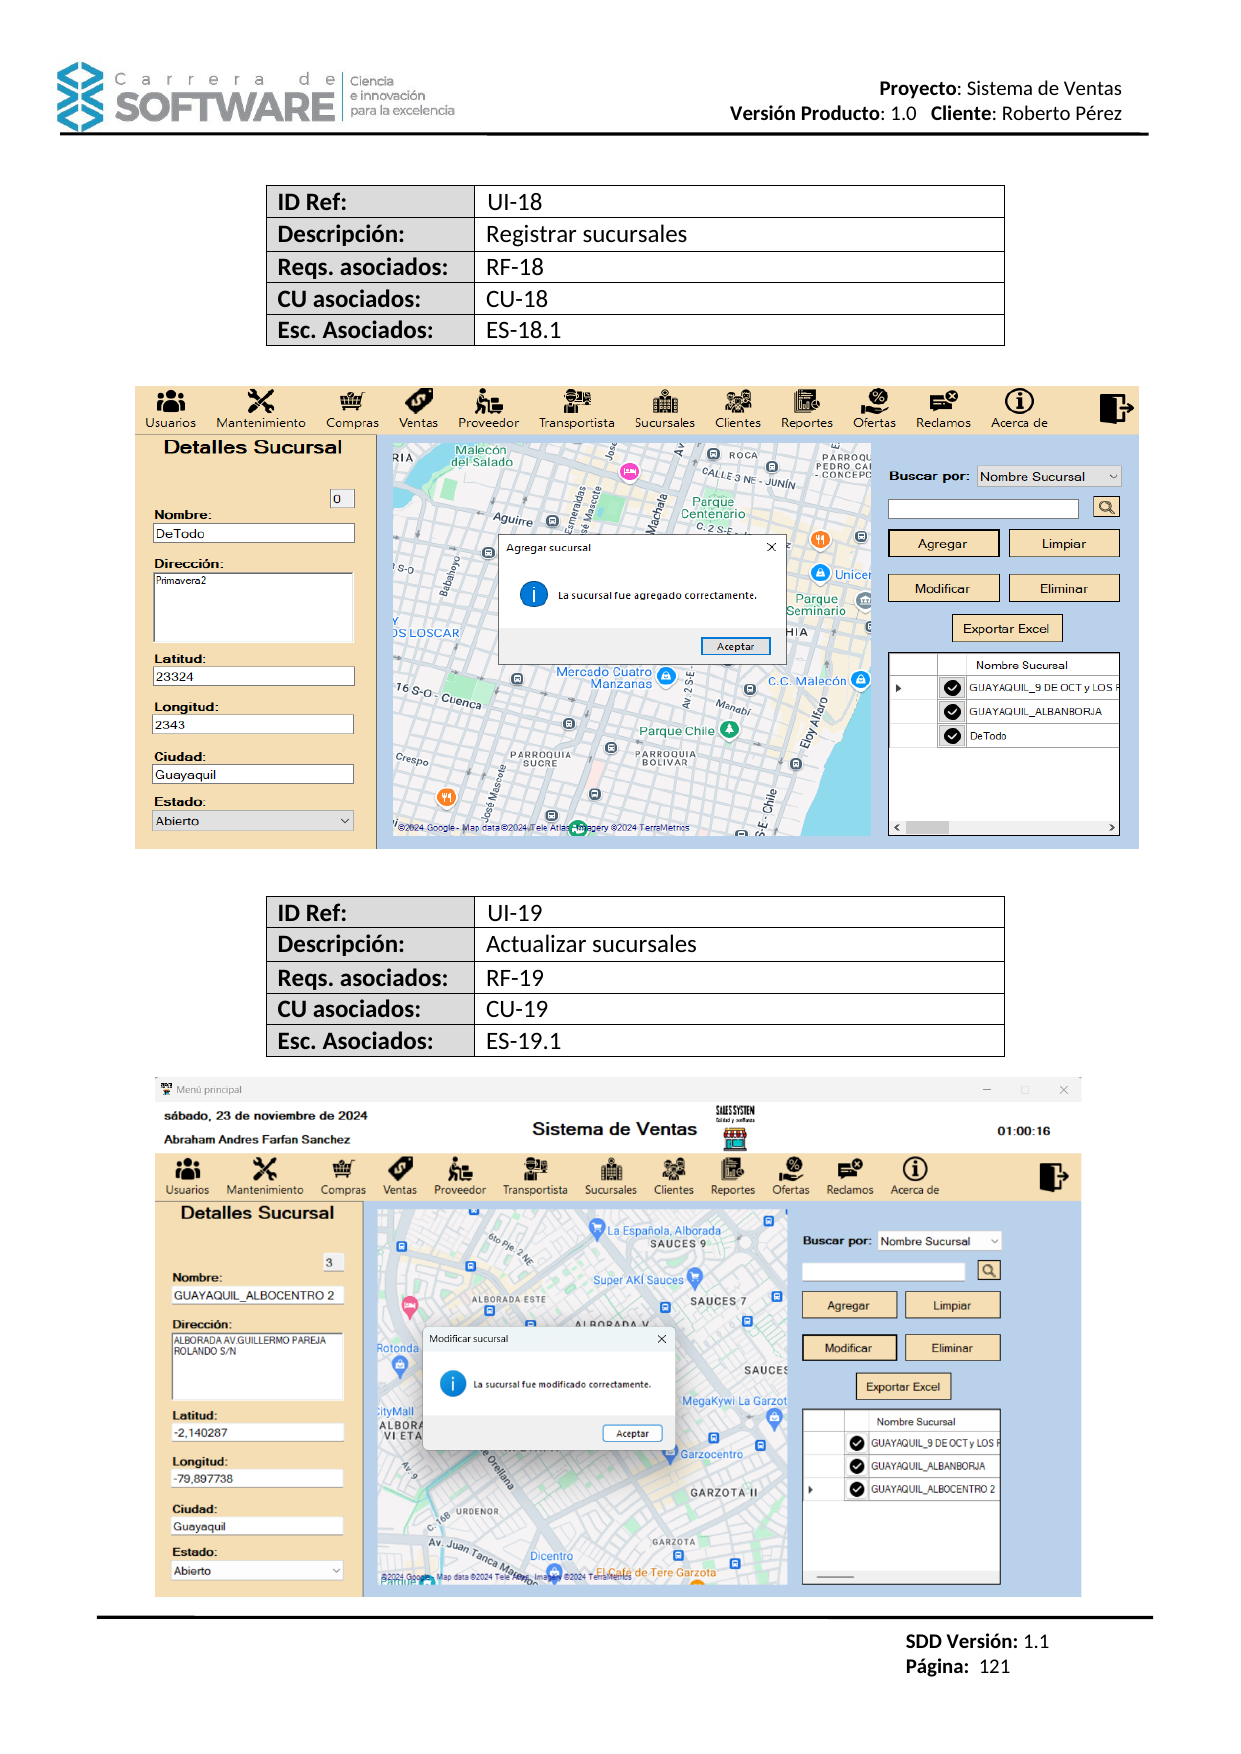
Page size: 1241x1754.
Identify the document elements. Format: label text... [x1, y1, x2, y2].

table_header ID Ref: [267, 897, 474, 927]
table_header UI-19 [475, 897, 1004, 927]
table_cell Esc. Asociados: [267, 315, 474, 345]
table_cell CU-18 [475, 283, 1004, 314]
table_cell Reqs. asociados: [267, 962, 474, 993]
table_cell Descripción: [267, 218, 474, 251]
table_cell ES-18.1 [475, 315, 1004, 345]
table_cell RF-18 [475, 252, 1004, 282]
table_cell CU asociados: [267, 994, 474, 1024]
picture [135, 386, 1139, 849]
table_cell CU-19 [475, 994, 1004, 1024]
table_header ID Ref: [267, 186, 474, 217]
table_cell Actualizar sucursales [475, 928, 1004, 961]
table_header UI-18 [475, 186, 1004, 217]
table_cell RF-19 [475, 962, 1004, 993]
table_cell ES-19.1 [475, 1025, 1004, 1056]
table_cell Esc. Asociados: [267, 1025, 474, 1056]
table_cell Registrar sucursales [475, 218, 1004, 251]
table_cell Descripción: [267, 928, 474, 961]
table_cell CU asociados: [267, 283, 474, 314]
picture [46, 46, 461, 154]
table_cell Reqs. asociados: [267, 252, 474, 282]
picture [155, 1077, 1082, 1597]
